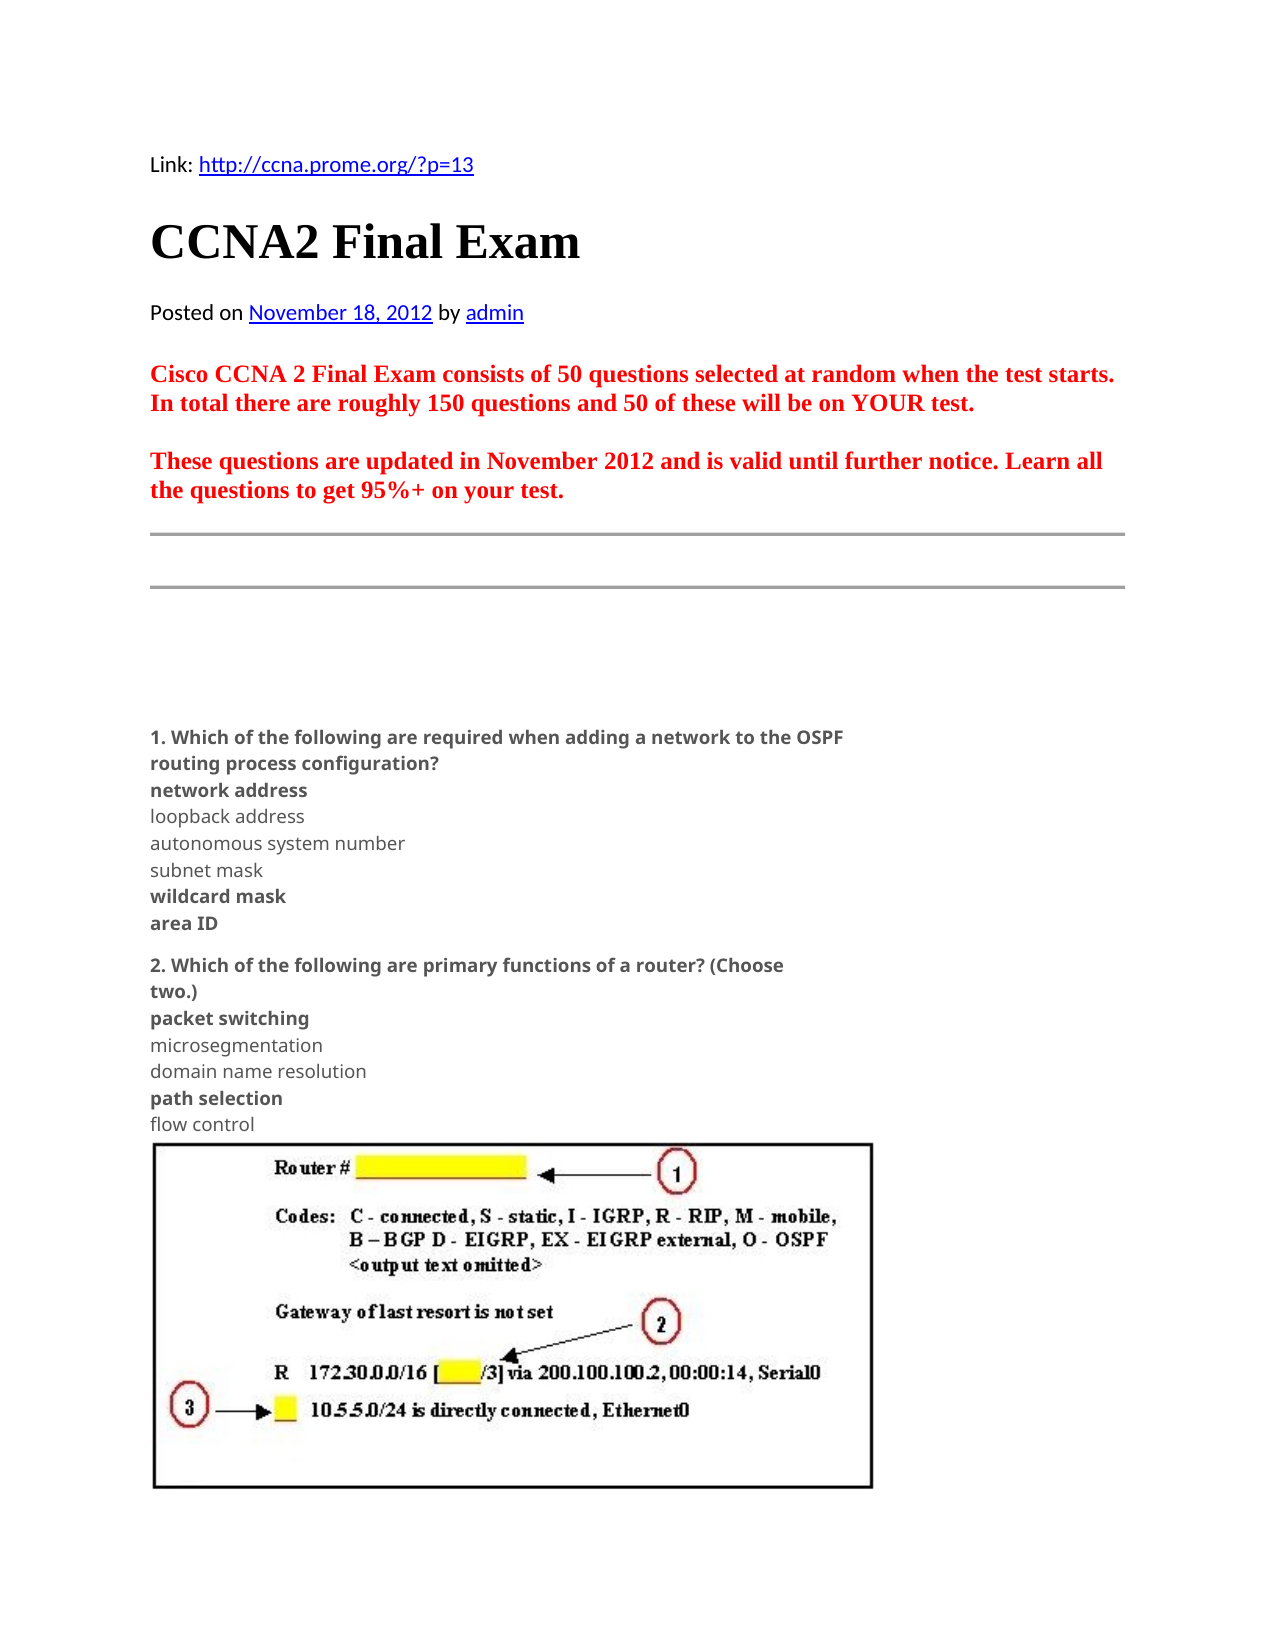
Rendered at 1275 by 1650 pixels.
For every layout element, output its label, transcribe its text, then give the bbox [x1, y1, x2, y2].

text Posted on November 18, 2012 by admin [150, 298, 1125, 326]
picture [150, 1137, 889, 1500]
subtitle CCNA2 Final Exam [150, 211, 1125, 269]
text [150, 951, 1125, 1499]
text Cisco CCNA 2 Final Exam consists of 50 questions selected at random when the test starts. In total there are roughly 150 questions and 50 of these will be on YOUR test. [150, 359, 1125, 417]
text 1. Which of the following are required when adding a network to the OSPF routing process configuration? network address loopback address autonomous system number subnet mask wildcard mask area ID [150, 723, 1125, 936]
text These questions are updated in November 2012 and is valid until further notice. Learn all the questions to get 95%+ on your test. [150, 446, 1125, 503]
text Link: http://ccna.prome.org/?p=13 [150, 150, 1125, 178]
